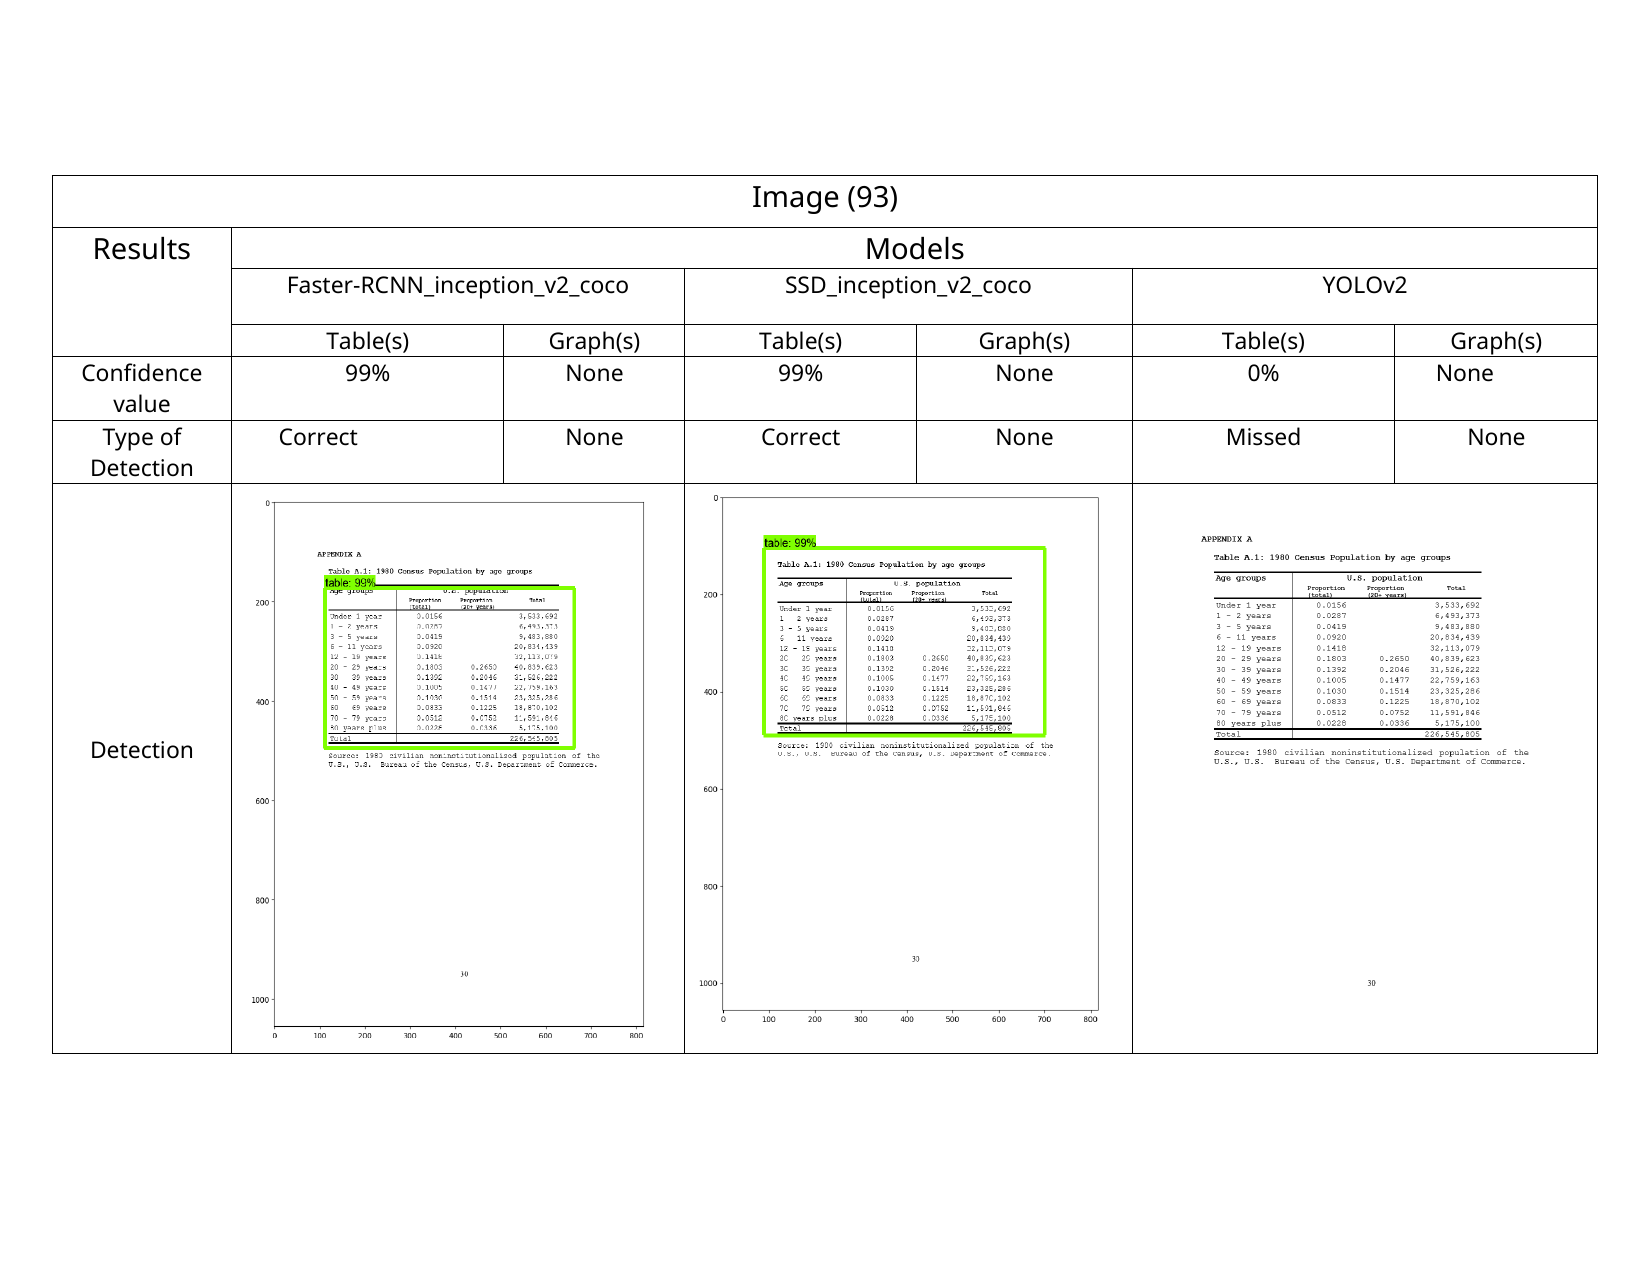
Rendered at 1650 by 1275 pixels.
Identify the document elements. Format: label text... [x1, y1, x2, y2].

table_cell [1133, 484, 1597, 1052]
table_cell Results [53, 228, 231, 268]
picture [251, 484, 665, 1038]
table_cell Detection [53, 484, 231, 1052]
table_cell Graph(s) [917, 325, 1132, 356]
table_cell None [917, 421, 1132, 483]
table_cell None [504, 357, 684, 420]
table_cell 99% [232, 357, 503, 420]
table_cell None [917, 357, 1132, 420]
table_header Image (93) [53, 176, 1597, 227]
table_cell SSD_inception_v2_coco [685, 269, 1132, 324]
table_cell Graph(s) [1395, 325, 1597, 356]
table_cell Correct [232, 421, 503, 483]
table_cell Models [232, 228, 1597, 268]
table_cell Table(s) [685, 325, 916, 356]
table_cell 0% [1133, 357, 1394, 420]
table_cell Table(s) [1133, 325, 1394, 356]
picture [1151, 484, 1579, 1038]
table_cell None [1395, 421, 1597, 483]
table_cell 99% [685, 357, 916, 420]
table_cell [232, 484, 684, 1052]
table_cell YOLOv2 [1133, 269, 1597, 324]
table_cell Graph(s) [504, 325, 684, 356]
table_cell Table(s) [232, 325, 503, 356]
table_cell Missed [1133, 421, 1394, 483]
table_cell Correct [685, 421, 916, 483]
table_cell [685, 484, 1132, 1052]
table_cell Faster-RCNN_inception_v2_coco [232, 269, 684, 324]
table_cell None [504, 421, 684, 483]
table_cell [53, 268, 231, 356]
table_cell Confidence value [53, 357, 231, 420]
table_cell Type of Detection [53, 421, 231, 483]
picture [696, 484, 1124, 1028]
table_cell None [1395, 357, 1597, 420]
